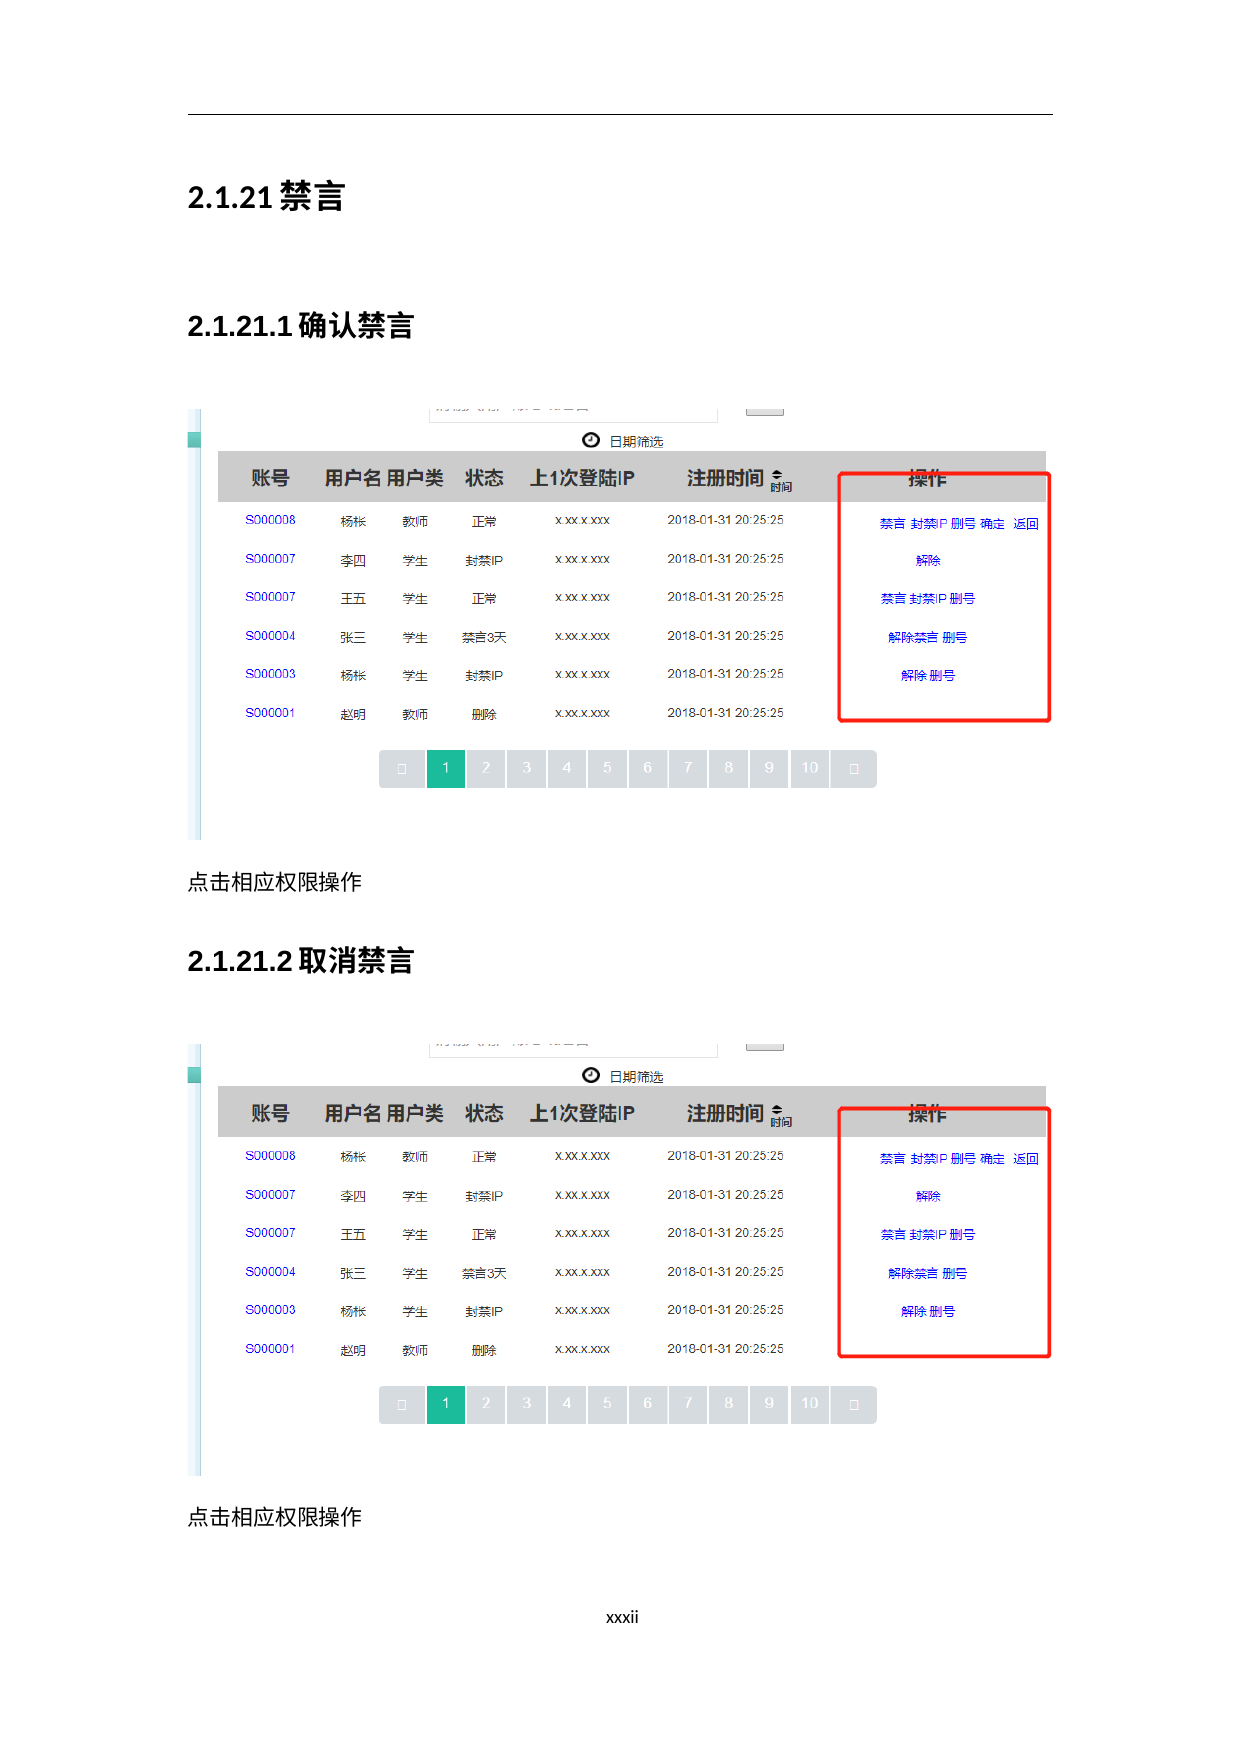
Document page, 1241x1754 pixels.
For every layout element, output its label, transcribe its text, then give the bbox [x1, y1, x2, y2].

text 点击相应权限操作 [187, 864, 1053, 897]
picture [187, 409, 1052, 840]
picture [187, 1044, 1052, 1476]
subtitle 2.1.21.2取消禁言 [187, 926, 1053, 991]
text 点击相应权限操作 [187, 1499, 1053, 1532]
subtitle 2.1.21.1确认禁言 [187, 291, 1053, 356]
subtitle 2.1.21禁言 [187, 162, 1053, 227]
